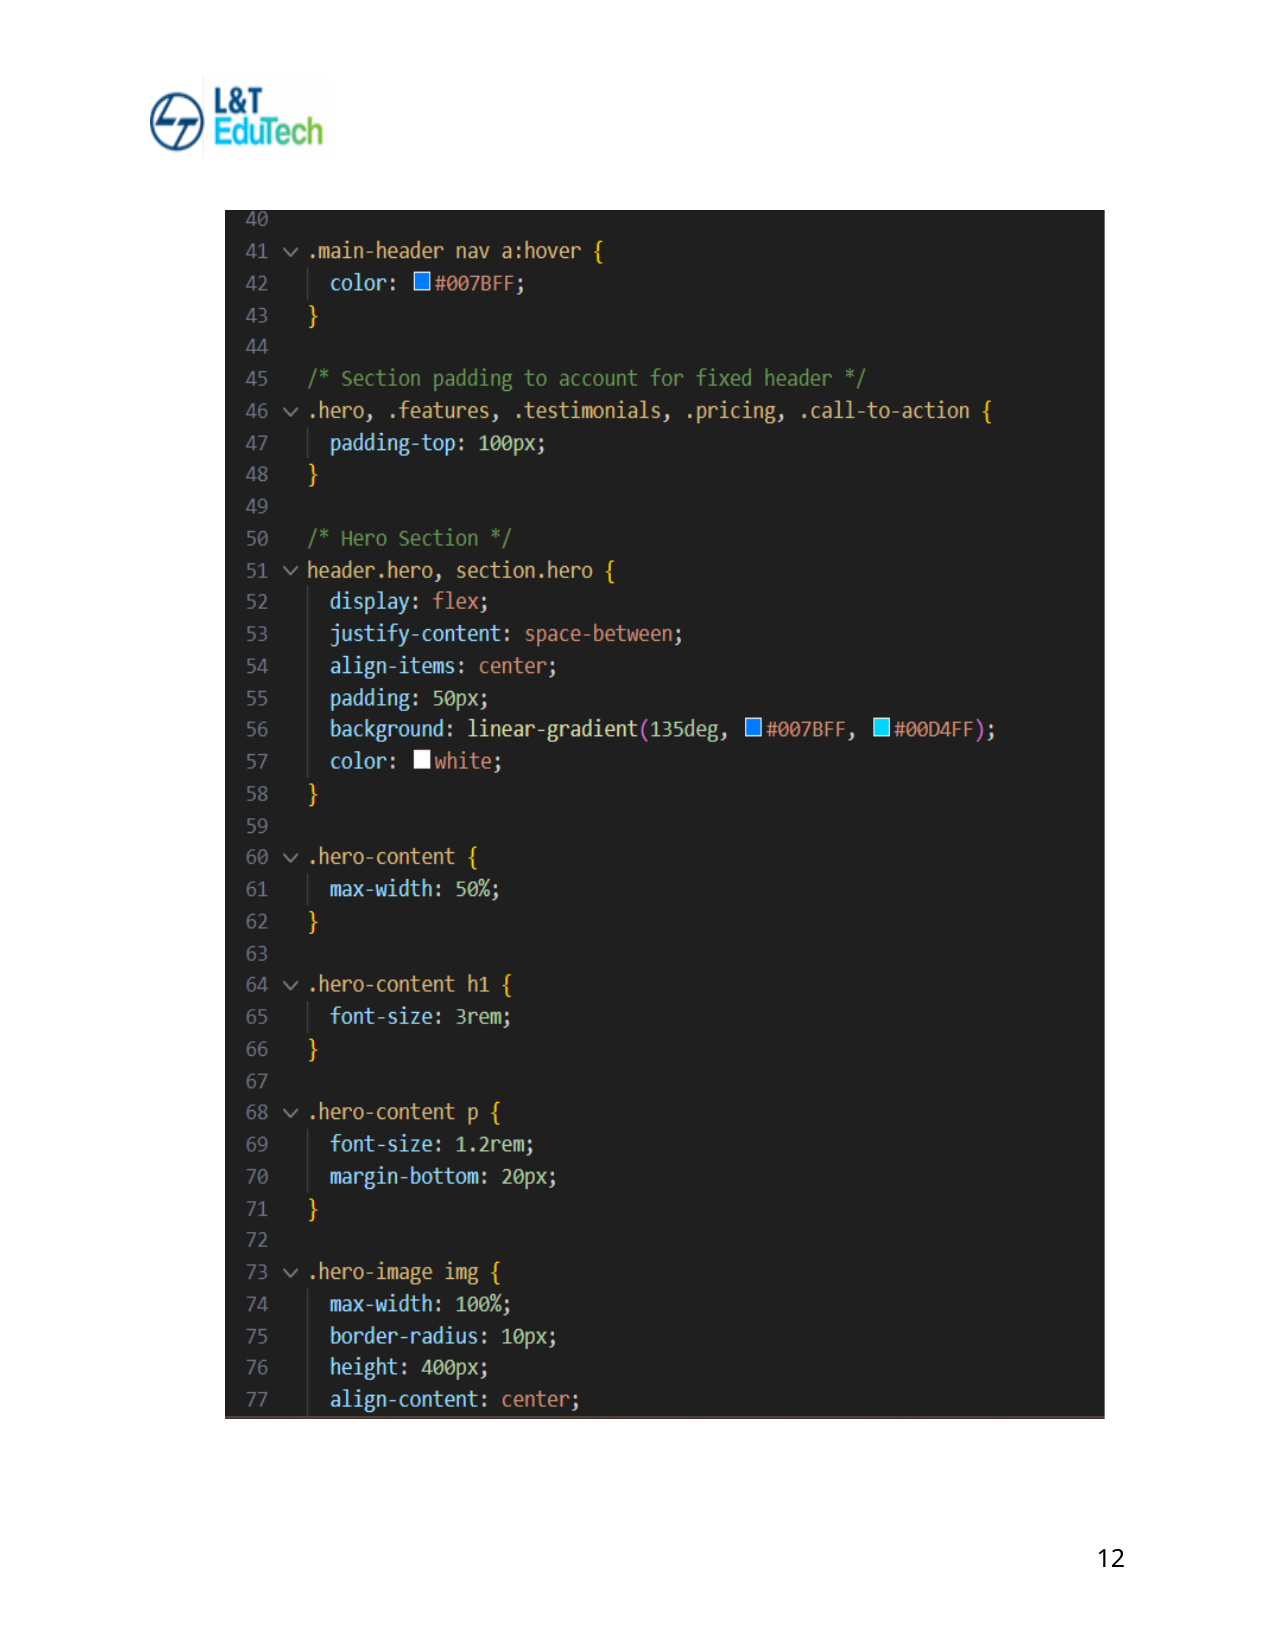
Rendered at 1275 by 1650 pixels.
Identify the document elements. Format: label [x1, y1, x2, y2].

picture [150, 75, 334, 159]
picture [225, 210, 1105, 1419]
